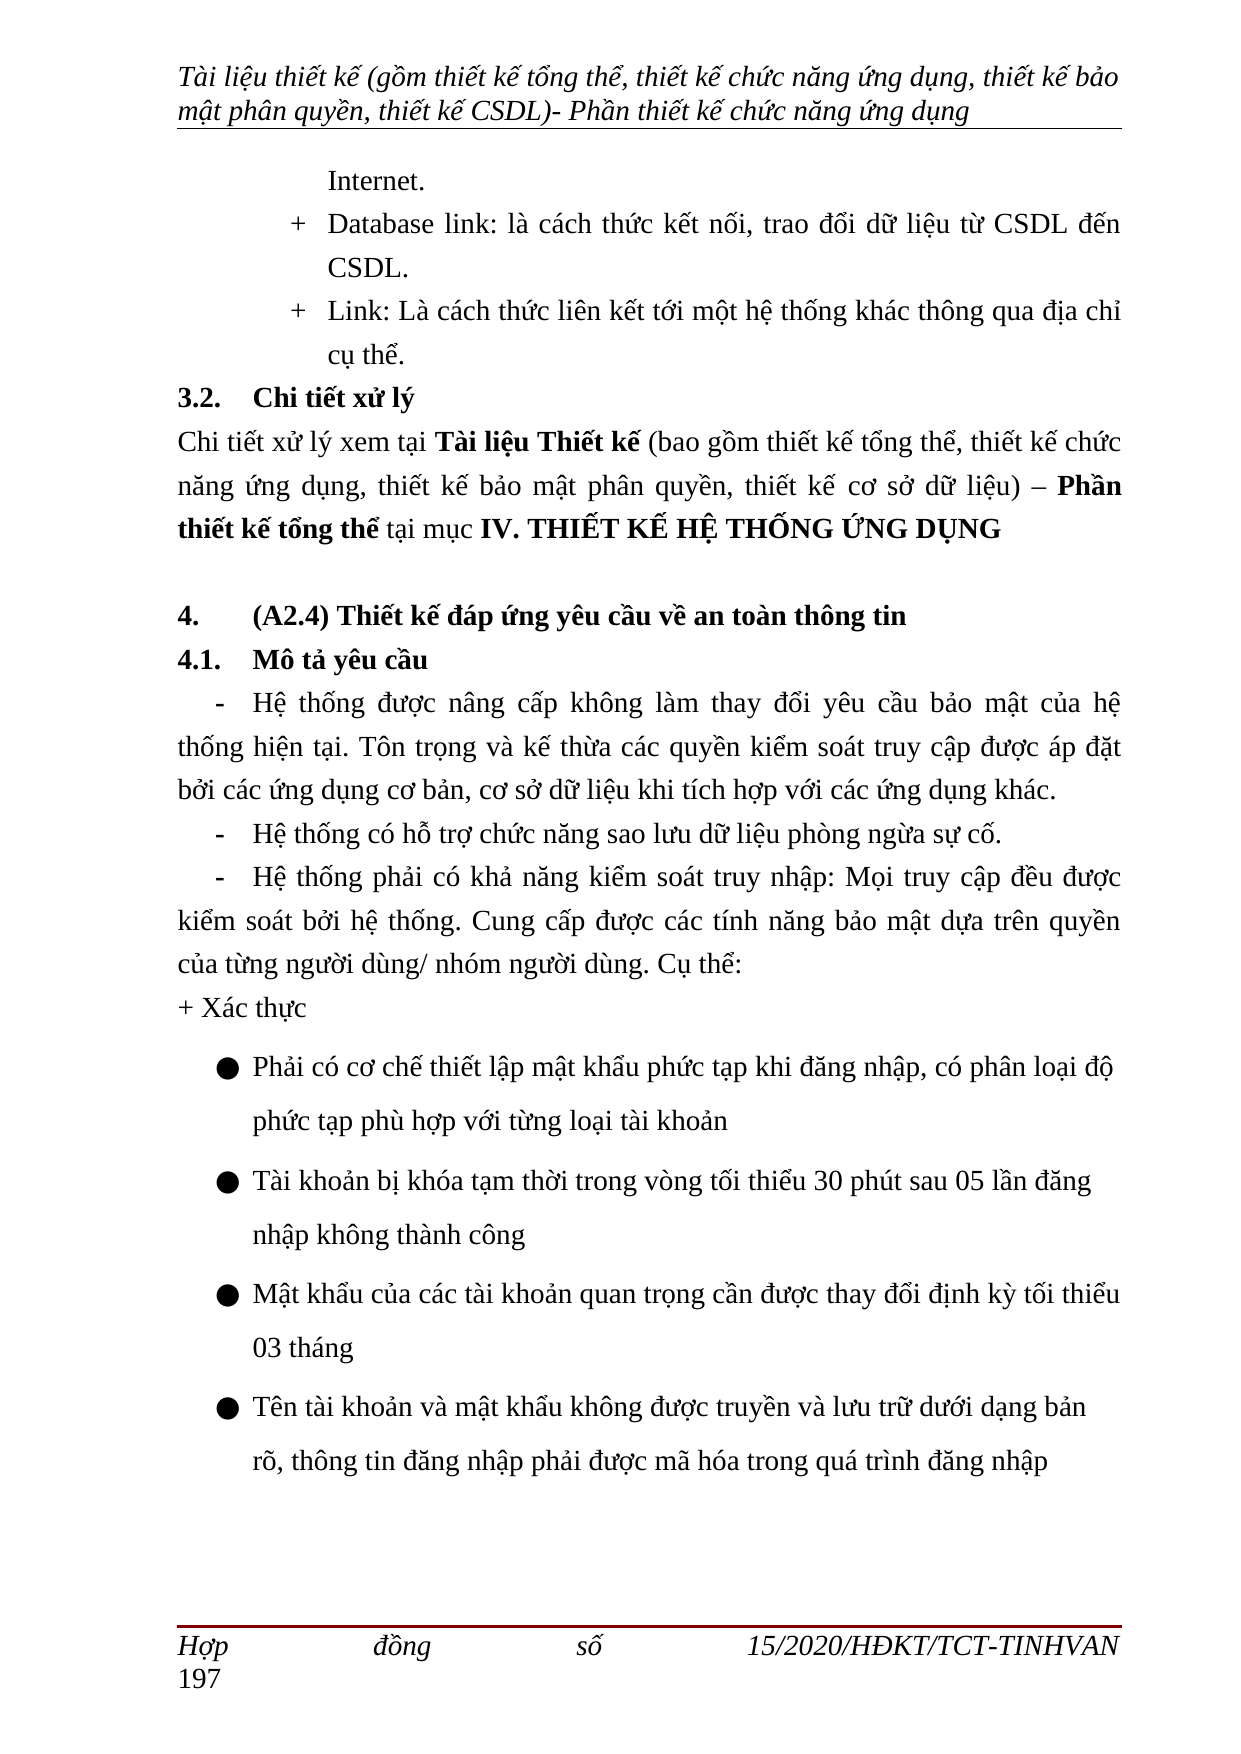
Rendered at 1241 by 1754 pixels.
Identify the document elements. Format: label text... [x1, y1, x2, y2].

list Hệ thống phải có khả năng kiểm soát truy nhập: Mọi truy cập đều được kiểm soát bởi hệ thống. Cung cấp được các tính năng bảo mật dựa trên quyền của từng người dùng/ nhóm người dùng. Cụ thể: [177, 859, 1122, 980]
list Chi tiết xử lý xem tại Tài liệu Thiết kế (bao gồm thiết kế tổng thể, thiết kế chức năng ứng dụng, thiết kế bảo mật phân quyền, thiết kế cơ sở dữ liệu) – Phần thiết kế tổng thể tại mục IV. THIẾT KẾ HỆ THỐNG ỨNG DỤNG [177, 424, 1122, 545]
list Phải có cơ chế thiết lập mật khẩu phức tạp khi đăng nhập, có phân loại độ phức tạp phù hợp với từng loại tài khoản [215, 1034, 1122, 1137]
list Tài khoản bị khóa tạm thời trong vòng tối thiểu 30 phút sau 05 lần đăng nhập không thành công [215, 1147, 1122, 1250]
list Hệ thống có hỗ trợ chức năng sao lưu dữ liệu phòng ngừa sự cố. [177, 816, 1122, 849]
subtitle Chi tiết xử lý [177, 381, 1122, 414]
list Hệ thống được nâng cấp không làm thay đổi yêu cầu bảo mật của hệ thống hiện tại. Tôn trọng và kế thừa các quyền kiểm soát truy cập được áp đặt bởi các ứng dụng cơ bản, cơ sở dữ liệu khi tích hợp với các ứng dụng khác. [177, 685, 1122, 806]
list Tên tài khoản và mật khẩu không được truyền và lưu trữ dưới dạng bản rõ, thông tin đăng nhập phải được mã hóa trong quá trình đăng nhập [215, 1374, 1122, 1477]
subtitle (A2.4) Thiết kế đáp ứng yêu cầu về an toàn thông tin [177, 598, 1122, 632]
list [290, 163, 1122, 196]
subtitle Mô tả yêu cầu [177, 642, 1122, 675]
list Database link: là cách thức kết nối, trao đổi dữ liệu từ CSDL đến CSDL. [290, 206, 1122, 283]
list Link: Là cách thức liên kết tới một hệ thống khác thông qua địa chỉ cụ thể. [290, 293, 1122, 371]
text + Xác thực [177, 990, 1122, 1024]
list Mật khẩu của các tài khoản quan trọng cần được thay đổi định kỳ tối thiểu 03 tháng [215, 1260, 1122, 1364]
